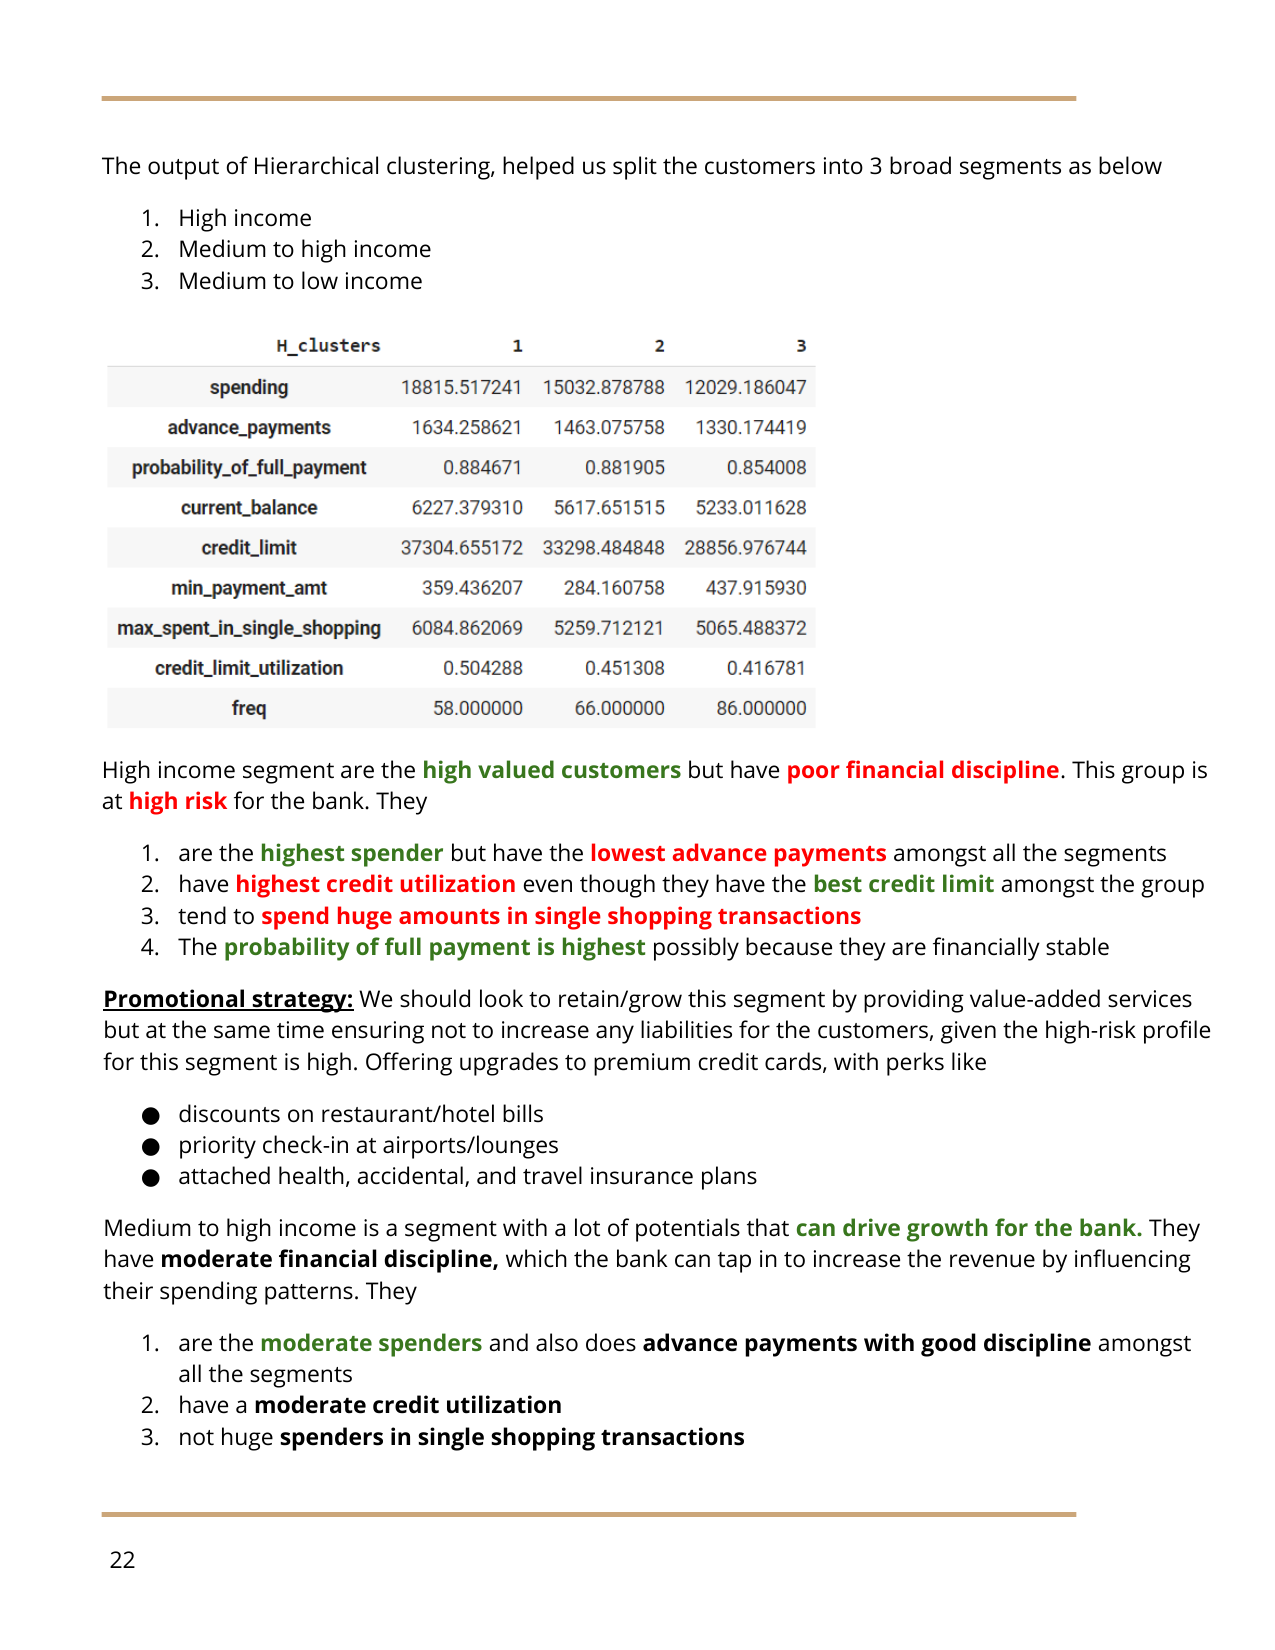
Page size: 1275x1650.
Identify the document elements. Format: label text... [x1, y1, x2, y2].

text The output of Hierarchical clustering, helped us split the customers into 3 broad segments as below [102, 150, 1219, 181]
list attached health, accidental, and travel insurance plans [141, 1160, 1219, 1191]
list The probability of full payment is highest possibly because they are financially stable [141, 931, 1219, 962]
list discounts on restaurant/hotel bills [141, 1098, 1219, 1129]
list Medium to high income [141, 233, 1219, 264]
list have highest credit utilization even though they have the best credit limit amongst the group [141, 868, 1219, 900]
picture [101, 96, 1077, 101]
list are the moderate spenders and also does advance payments with good discipline amongst all the segments [141, 1327, 1219, 1389]
list have a moderate credit utilization [141, 1389, 1219, 1421]
text High income segment are the high valued customers but have poor financial discipline. This group is at high risk for the bank. They [102, 754, 1219, 816]
picture [101, 1512, 1077, 1517]
list Medium to low income [141, 264, 1219, 296]
list priority check-in at airports/lounges [141, 1129, 1219, 1160]
list High income [141, 202, 1219, 233]
picture [101, 316, 839, 733]
text Medium to high income is a segment with a lot of potentials that can drive growth for the bank. They have moderate financial discipline, which the bank can tap in to increase the revenue by influencing their spending patterns. They [103, 1212, 1219, 1306]
list not huge spenders in single shopping transactions [141, 1421, 1219, 1452]
text Promotional strategy: We should look to retain/grow this segment by providing value-added services but at the same time ensuring not to increase any liabilities for the customers, given the high-risk profile for this segment is high. Offering upgrades to premium credit cards, with perks like [103, 983, 1219, 1077]
list tend to spend huge amounts in single shopping transactions [141, 900, 1219, 931]
list are the highest spender but have the lowest advance payments amongst all the segments [141, 837, 1219, 868]
